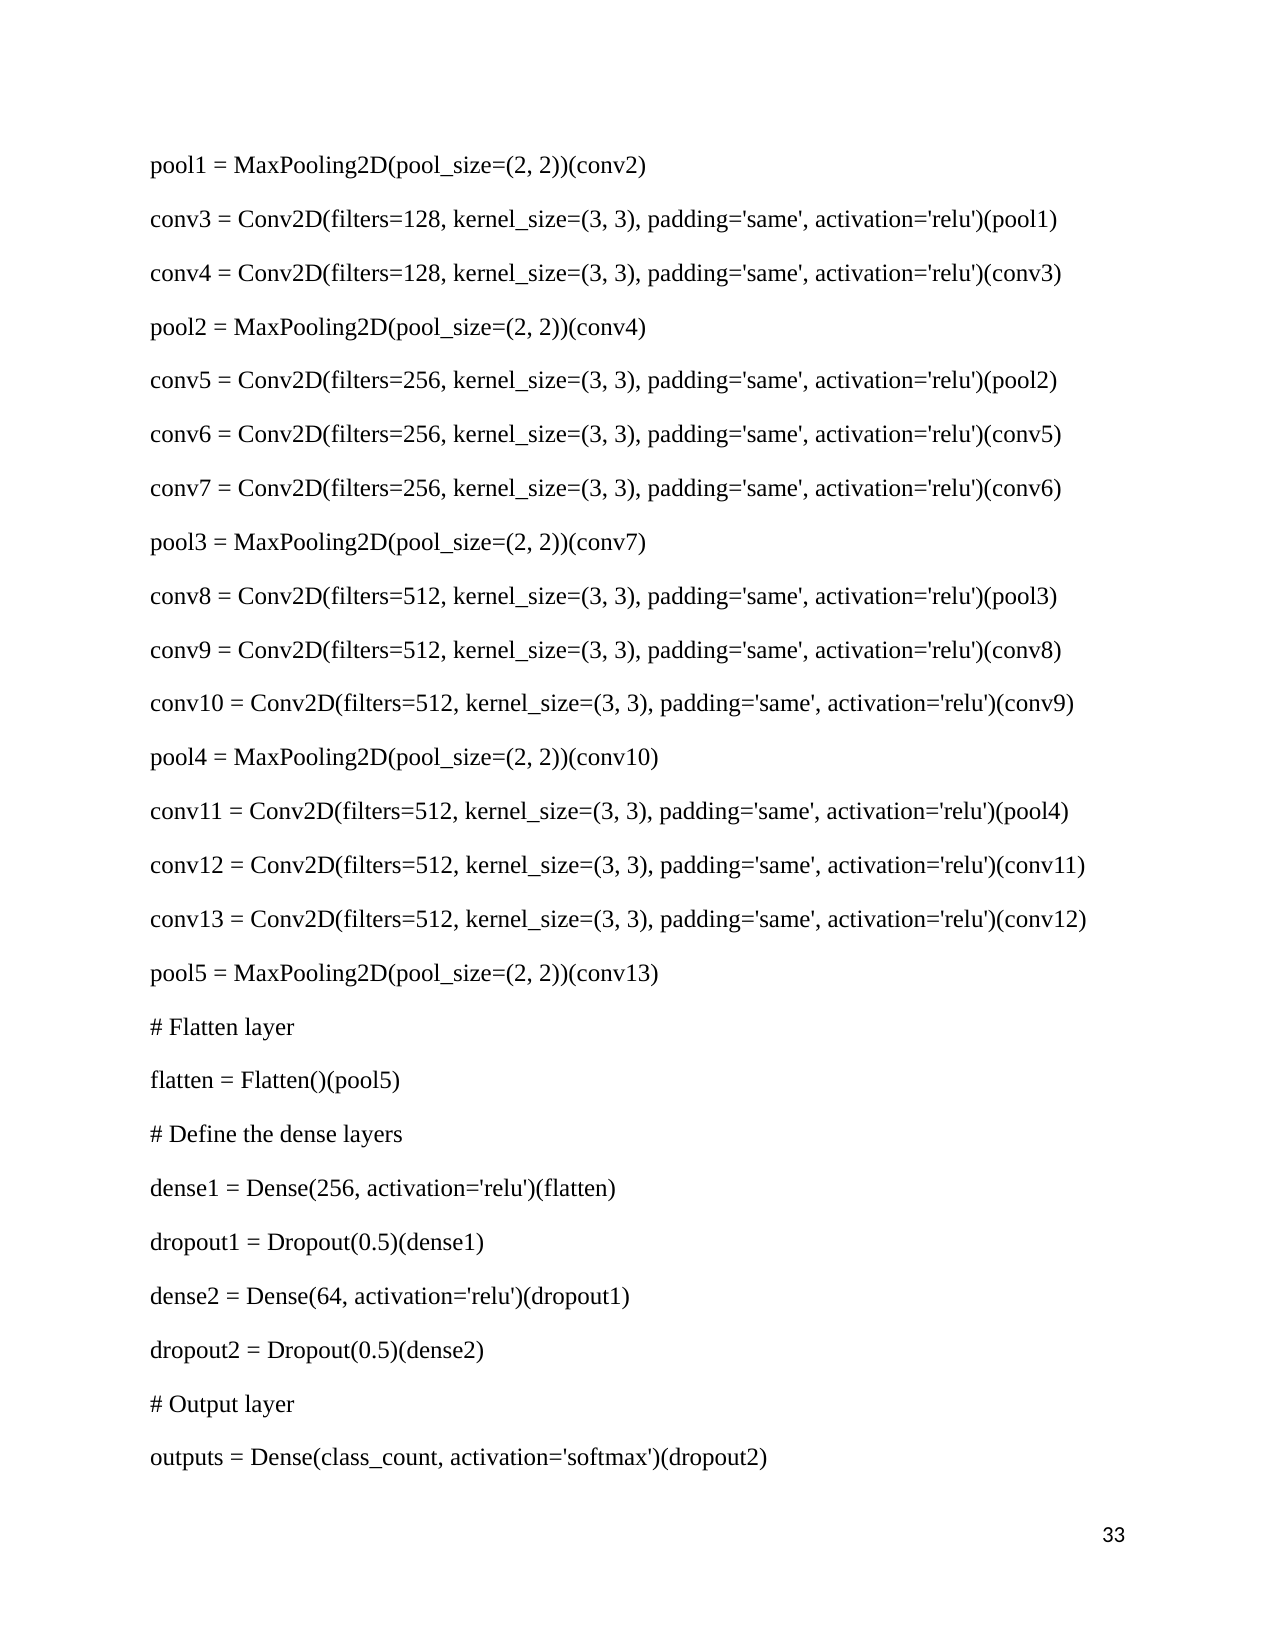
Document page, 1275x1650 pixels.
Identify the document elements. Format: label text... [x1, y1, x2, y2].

text conv7 = Conv2D(filters=256, kernel_size=(3, 3), padding='same', activation='relu')(conv6) [150, 473, 1125, 502]
text conv6 = Conv2D(filters=256, kernel_size=(3, 3), padding='same', activation='relu')(conv5) [150, 419, 1125, 448]
text pool5 = MaxPooling2D(pool_size=(2, 2))(conv13) [150, 958, 1125, 987]
text conv4 = Conv2D(filters=128, kernel_size=(3, 3), padding='same', activation='relu')(conv3) [150, 258, 1125, 286]
text # Define the dense layers [150, 1119, 1125, 1148]
text conv5 = Conv2D(filters=256, kernel_size=(3, 3), padding='same', activation='relu')(pool2) [150, 365, 1125, 394]
text conv8 = Conv2D(filters=512, kernel_size=(3, 3), padding='same', activation='relu')(pool3) [150, 581, 1125, 609]
text conv9 = Conv2D(filters=512, kernel_size=(3, 3), padding='same', activation='relu')(conv8) [150, 635, 1125, 663]
text pool3 = MaxPooling2D(pool_size=(2, 2))(conv7) [150, 527, 1125, 556]
text dense1 = Dense(256, activation='relu')(flatten) [150, 1173, 1125, 1202]
text conv11 = Conv2D(filters=512, kernel_size=(3, 3), padding='same', activation='relu')(pool4) [150, 796, 1125, 825]
text outputs = Dense(class_count, activation='softmax')(dropout2) [150, 1442, 1125, 1471]
text # Flatten layer [150, 1012, 1125, 1040]
text # Output layer [150, 1389, 1125, 1417]
text conv10 = Conv2D(filters=512, kernel_size=(3, 3), padding='same', activation='relu')(conv9) [150, 688, 1125, 717]
text pool1 = MaxPooling2D(pool_size=(2, 2))(conv2) [150, 150, 1125, 179]
text dropout2 = Dropout(0.5)(dense2) [150, 1335, 1125, 1363]
text conv13 = Conv2D(filters=512, kernel_size=(3, 3), padding='same', activation='relu')(conv12) [150, 904, 1125, 933]
text pool2 = MaxPooling2D(pool_size=(2, 2))(conv4) [150, 312, 1125, 340]
text dense2 = Dense(64, activation='relu')(dropout1) [150, 1281, 1125, 1310]
text dropout1 = Dropout(0.5)(dense1) [150, 1227, 1125, 1256]
text flatten = Flatten()(pool5) [150, 1066, 1125, 1094]
text conv3 = Conv2D(filters=128, kernel_size=(3, 3), padding='same', activation='relu')(pool1) [150, 204, 1125, 233]
text pool4 = MaxPooling2D(pool_size=(2, 2))(conv10) [150, 742, 1125, 771]
text conv12 = Conv2D(filters=512, kernel_size=(3, 3), padding='same', activation='relu')(conv11) [150, 850, 1125, 879]
